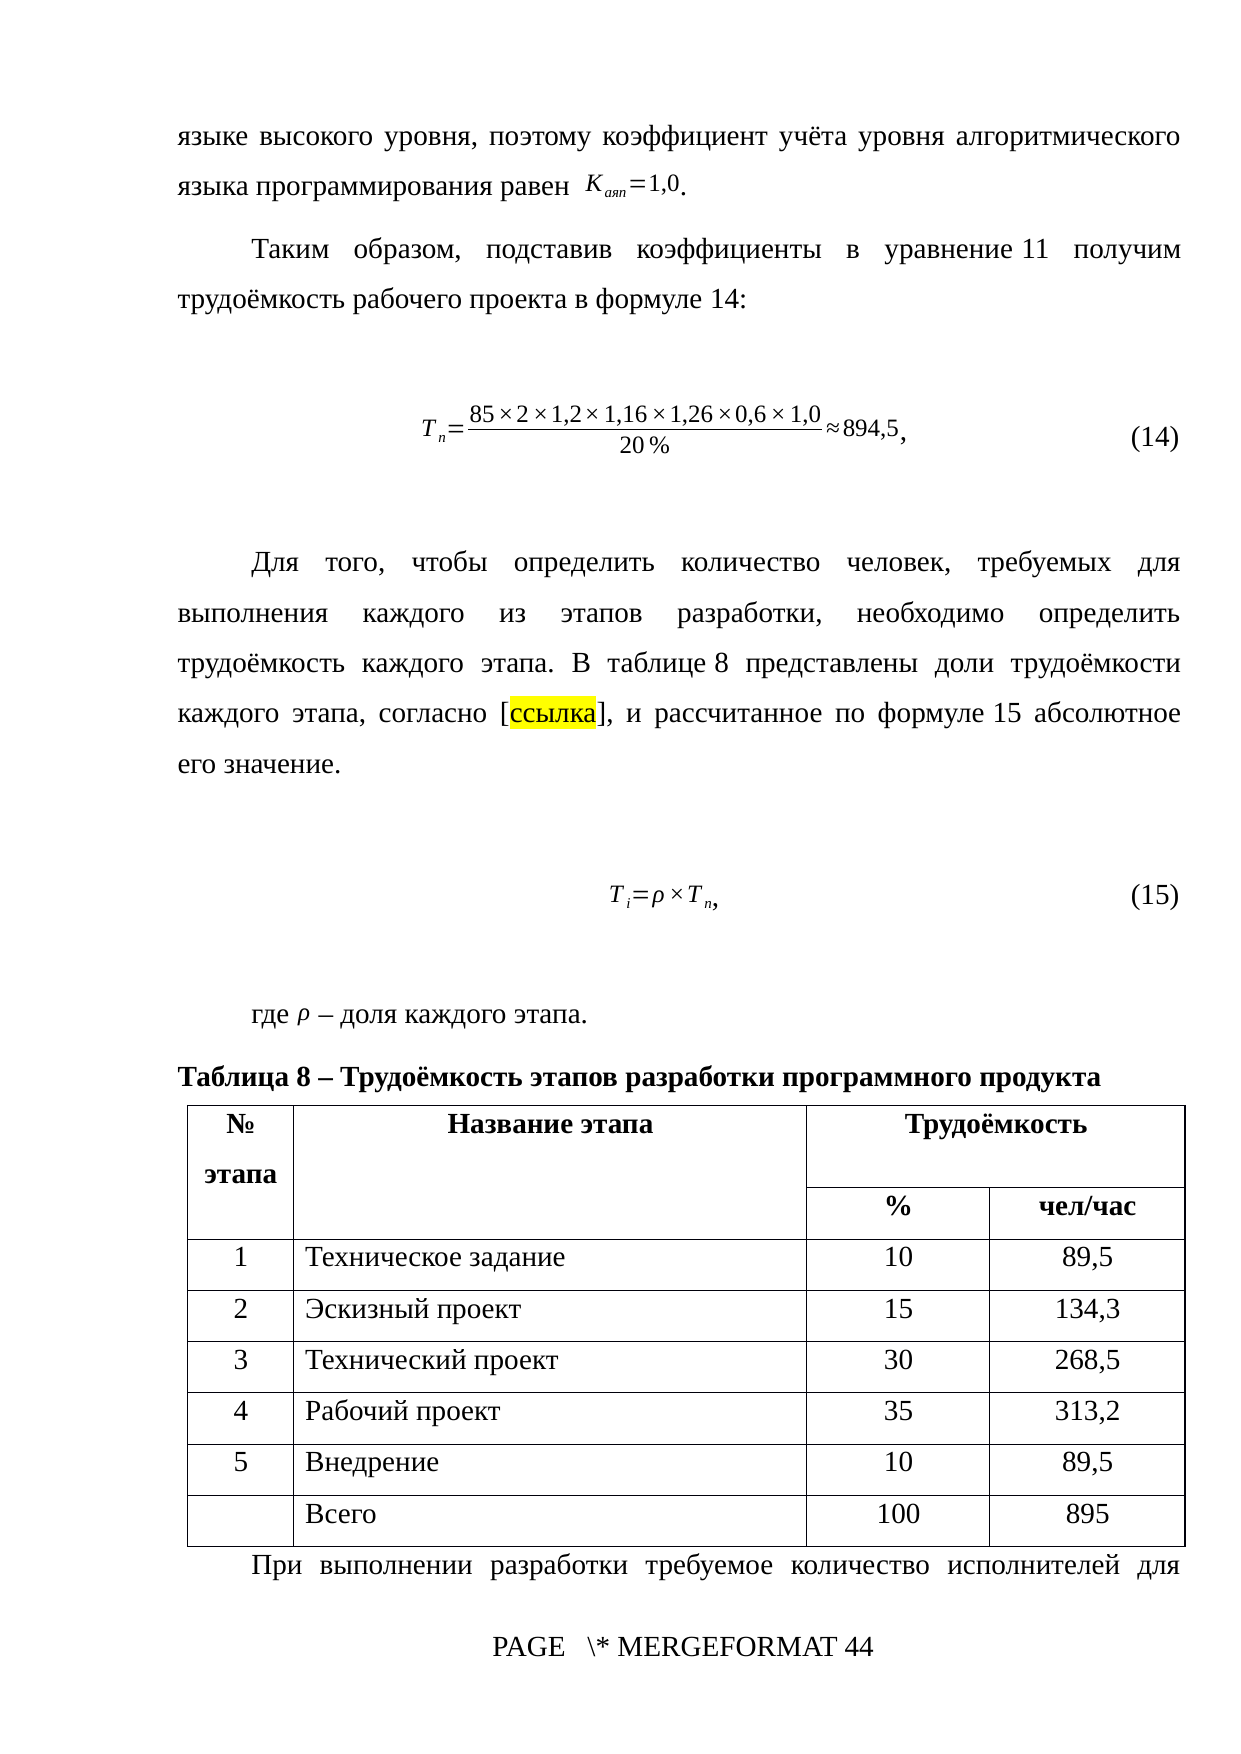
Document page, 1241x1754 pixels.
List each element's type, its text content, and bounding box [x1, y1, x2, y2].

table_cell 3 [188, 1342, 293, 1392]
table_cell 5 [188, 1445, 293, 1495]
table_cell 4 [188, 1393, 293, 1443]
table_cell % [807, 1188, 989, 1238]
table_cell 100 [807, 1496, 989, 1546]
table_cell 89,5 [990, 1240, 1184, 1290]
text Таким образом, подставив коэффициенты в уравнение 11 получим трудоёмкость рабочего проекта в формуле 14: [177, 231, 1181, 315]
table_cell Технический проект [294, 1342, 806, 1392]
table_header , [181, 871, 1073, 933]
table_header № этапа [188, 1106, 293, 1238]
table_cell Рабочий проект [294, 1393, 806, 1443]
table_cell 134,3 [990, 1291, 1184, 1341]
table_cell Всего [294, 1496, 806, 1546]
table_cell [188, 1496, 293, 1546]
table_cell чел/час [990, 1188, 1184, 1238]
table_header (14) [1073, 395, 1185, 494]
text где – доля каждого этапа. [177, 996, 1181, 1029]
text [177, 1547, 1181, 1581]
table_cell Эскизный проект [294, 1291, 806, 1341]
table_header Трудоёмкость [807, 1106, 1184, 1187]
table_cell 268,5 [990, 1342, 1184, 1392]
table_cell Техническое задание [294, 1240, 806, 1290]
table_cell 15 [807, 1291, 989, 1341]
table_cell Внедрение [294, 1445, 806, 1495]
table_cell 2 [188, 1291, 293, 1341]
table_cell 313,2 [990, 1393, 1184, 1443]
table_cell 895 [990, 1496, 1184, 1546]
table_cell 30 [807, 1342, 989, 1392]
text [177, 118, 1181, 202]
table_cell 1 [188, 1240, 293, 1290]
table_header , [181, 395, 1073, 494]
table_cell 10 [807, 1240, 989, 1290]
text Для того, чтобы определить количество человек, требуемых для выполнения каждого из этапов разработки, необходимо определить трудоёмкость каждого этапа. В таблице 8 представлены доли трудоёмкости каждого этапа, согласно [ссылка], и рассчитанное по формуле 15 абсолютное его значение. [177, 544, 1181, 779]
table_cell 89,5 [990, 1445, 1184, 1495]
table_cell 35 [807, 1393, 989, 1443]
text Таблица 8 – Трудоёмкость этапов разработки программного продукта [177, 1059, 1181, 1092]
table_header (15) [1073, 871, 1185, 933]
table_cell 10 [807, 1445, 989, 1495]
table_header Название этапа [294, 1106, 806, 1238]
